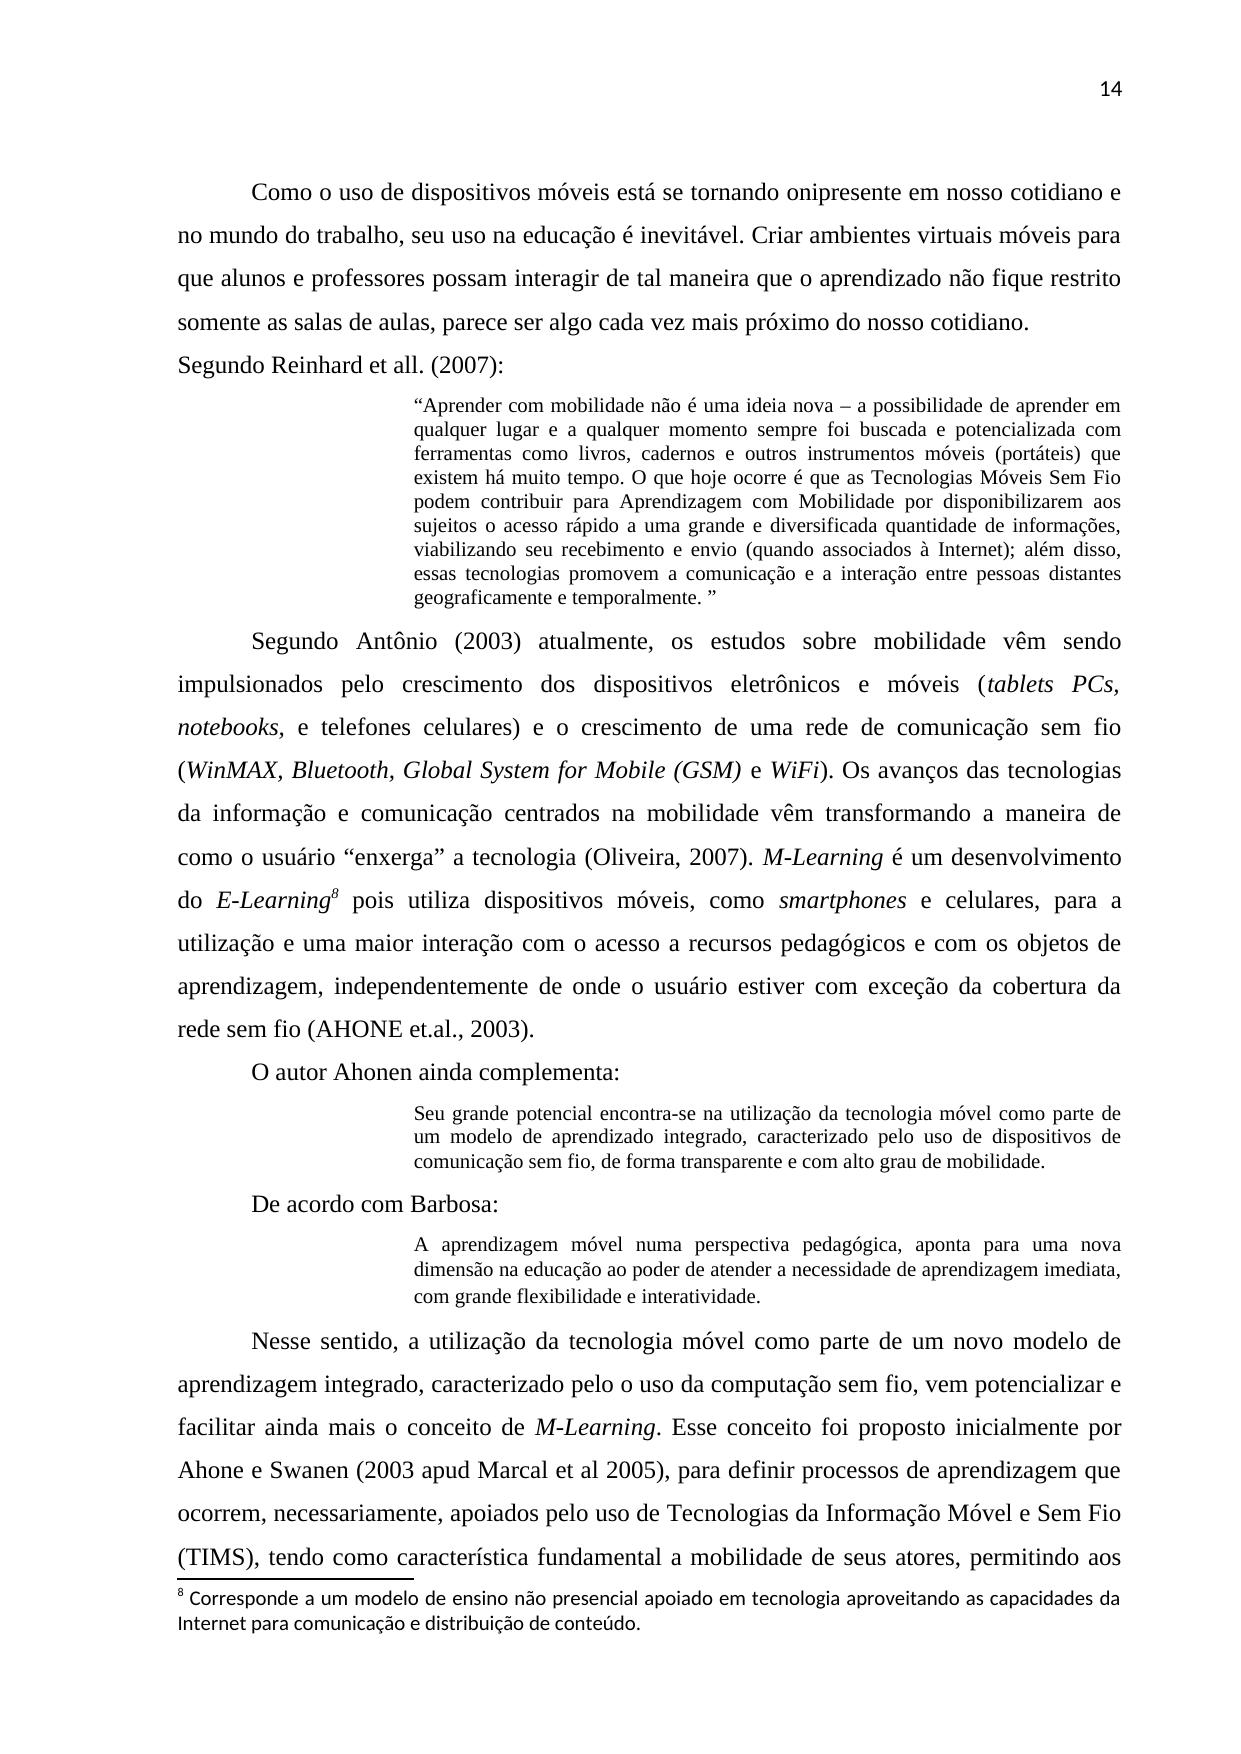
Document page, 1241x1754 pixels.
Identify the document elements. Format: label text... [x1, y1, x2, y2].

text De acordo com Barbosa: [177, 1189, 1122, 1218]
text A aprendizagem móvel numa perspectiva pedagógica, aponta para uma nova dimensão na educação ao poder de atender a necessidade de aprendizagem imediata, com grande flexibilidade e interatividade. [413, 1232, 1122, 1309]
text Segundo Antônio (2003) atualmente, os estudos sobre mobilidade vêm sendo impulsionados pelo crescimento dos dispositivos eletrônicos e móveis (tablets PCs, notebooks, e telefones celulares) e o crescimento de uma rede de comunicação sem fio (WinMAX, Bluetooth, Global System for Mobile (GSM) e WiFi). Os avanços das tecnologias da informação e comunicação centrados na mobilidade vêm transformando a maneira de como o usuário “enxerga” a tecnologia (Oliveira, 2007). M-Learning é um desenvolvimento do E-Learning pois utiliza dispositivos móveis, como smartphones e celulares, para a utilização e uma maior interação com o acesso a recursos pedagógicos e com os objetos de aprendizagem, independentemente de onde o usuário estiver com exceção da cobertura da rede sem fio (AHONE et.al., 2003). [177, 626, 1122, 1043]
text O autor Ahonen ainda complementa: [177, 1057, 1122, 1086]
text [177, 1326, 1122, 1570]
list “Aprender com mobilidade não é uma ideia nova – a possibilidade de aprender em qualquer lugar e a qualquer momento sempre foi buscada e potencializada com ferramentas como livros, cadernos e outros instrumentos móveis (portáteis) que existem há muito tempo. O que hoje ocorre é que as Tecnologias Móveis Sem Fio podem contribuir para Aprendizagem com Mobilidade por disponibilizarem aos sujeitos o acesso rápido a uma grande e diversificada quantidade de informações, viabilizando seu recebimento e envio (quando associados à Internet); além disso, essas tecnologias promovem a comunicação e a interação entre pessoas distantes geograficamente e temporalmente. ” [413, 393, 1122, 609]
text Segundo Reinhard et all. (2007): [177, 350, 1122, 378]
text Como o uso de dispositivos móveis está se tornando onipresente em nosso cotidiano e no mundo do trabalho, seu uso na educação é inevitável. Criar ambientes virtuais móveis para que alunos e professores possam interagir de tal maneira que o aprendizado não fique restrito somente as salas de aulas, parece ser algo cada vez mais próximo do nosso cotidiano. [177, 177, 1122, 335]
text Seu grande potencial encontra-se na utilização da tecnologia móvel como parte de um modelo de aprendizado integrado, caracterizado pelo uso de dispositivos de comunicação sem fio, de forma transparente e com alto grau de mobilidade. [413, 1100, 1122, 1173]
